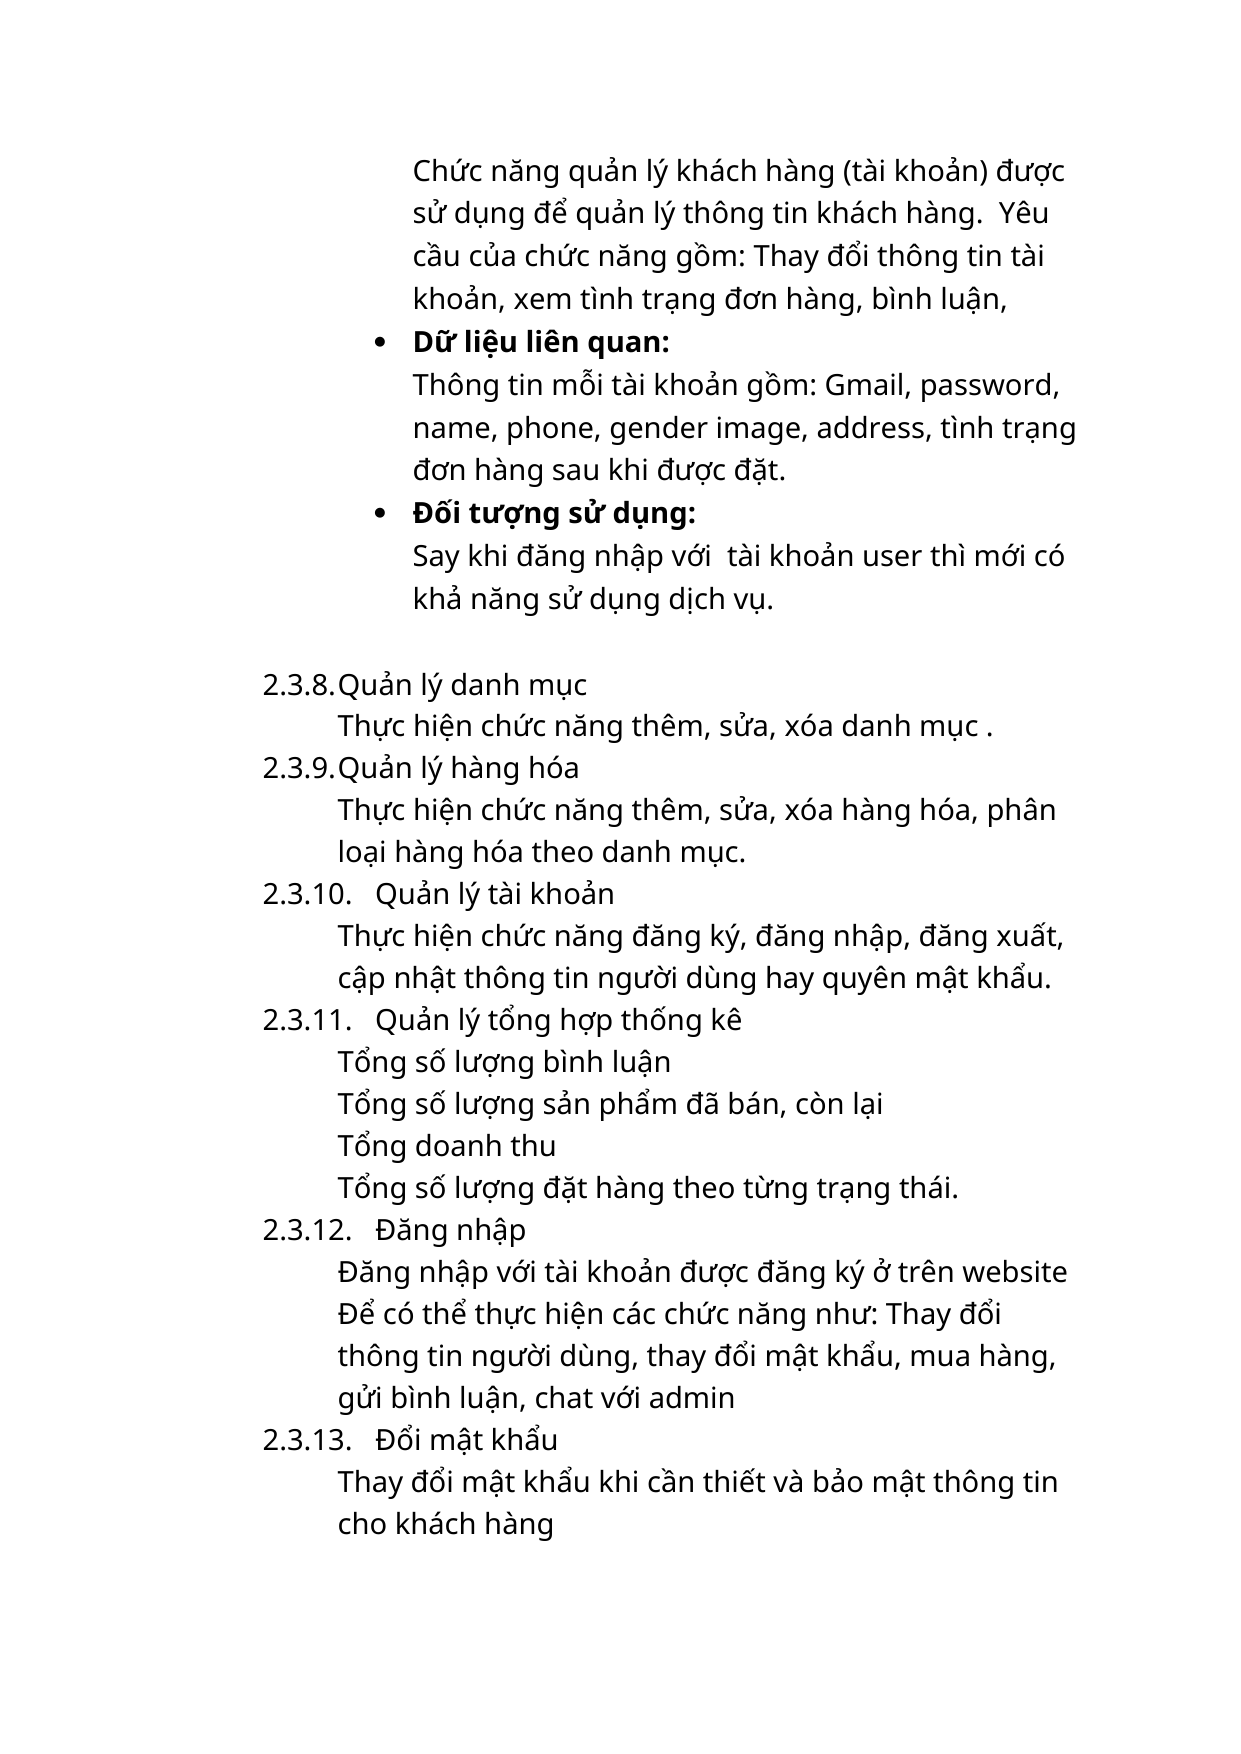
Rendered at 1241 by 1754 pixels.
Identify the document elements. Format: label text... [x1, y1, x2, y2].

list Quản lý tài khoản [262, 874, 1090, 913]
list Đăng nhập với tài khoản được đăng ký ở trên website [337, 1251, 1090, 1291]
list Đăng nhập [262, 1209, 1090, 1249]
list Thay đổi mật khẩu khi cần thiết và bảo mật thông tin cho khách hàng [337, 1461, 1090, 1543]
list Đối tượng sử dụng: [375, 492, 1090, 532]
list Thực hiện chức năng thêm, sửa, xóa hàng hóa, phân loại hàng hóa theo danh mục. [337, 790, 1090, 871]
list Quản lý tổng hợp thống kê [262, 999, 1090, 1039]
list Say khi đăng nhập với tài khoản user thì mới có khả năng sử dụng dịch vụ. [412, 535, 1090, 618]
list Thực hiện chức năng thêm, sửa, xóa danh mục . [337, 706, 1090, 745]
list Thực hiện chức năng đăng ký, đăng nhập, đăng xuất, cập nhật thông tin người dùng hay quyên mật khẩu. [337, 916, 1090, 997]
list Chức năng quản lý khách hàng (tài khoản) được sử dụng để quản lý thông tin khách hàng. Yêu cầu của chức năng gồm: Thay đổi thông tin tài khoản, xem tình trạng đơn hàng, bình luận, [412, 150, 1090, 318]
list Tổng doanh thu [337, 1126, 1090, 1165]
list Thông tin mỗi tài khoản gồm: Gmail, password, name, phone, gender image, address, tình trạng đơn hàng sau khi được đặt. [412, 364, 1090, 489]
list Quản lý danh mục [262, 664, 1090, 703]
list Tổng số lượng đặt hàng theo từng trạng thái. [337, 1167, 1090, 1207]
list Đổi mật khẩu [262, 1419, 1090, 1459]
list Tổng số lượng sản phẩm đã bán, còn lại [337, 1083, 1090, 1123]
list Tổng số lượng bình luận [337, 1042, 1090, 1081]
list Dữ liệu liên quan: [375, 321, 1090, 361]
list Quản lý hàng hóa [262, 748, 1090, 787]
list Để có thể thực hiện các chức năng như: Thay đổi thông tin người dùng, thay đổi mật khẩu, mua hàng, gửi bình luận, chat với admin [337, 1293, 1090, 1417]
